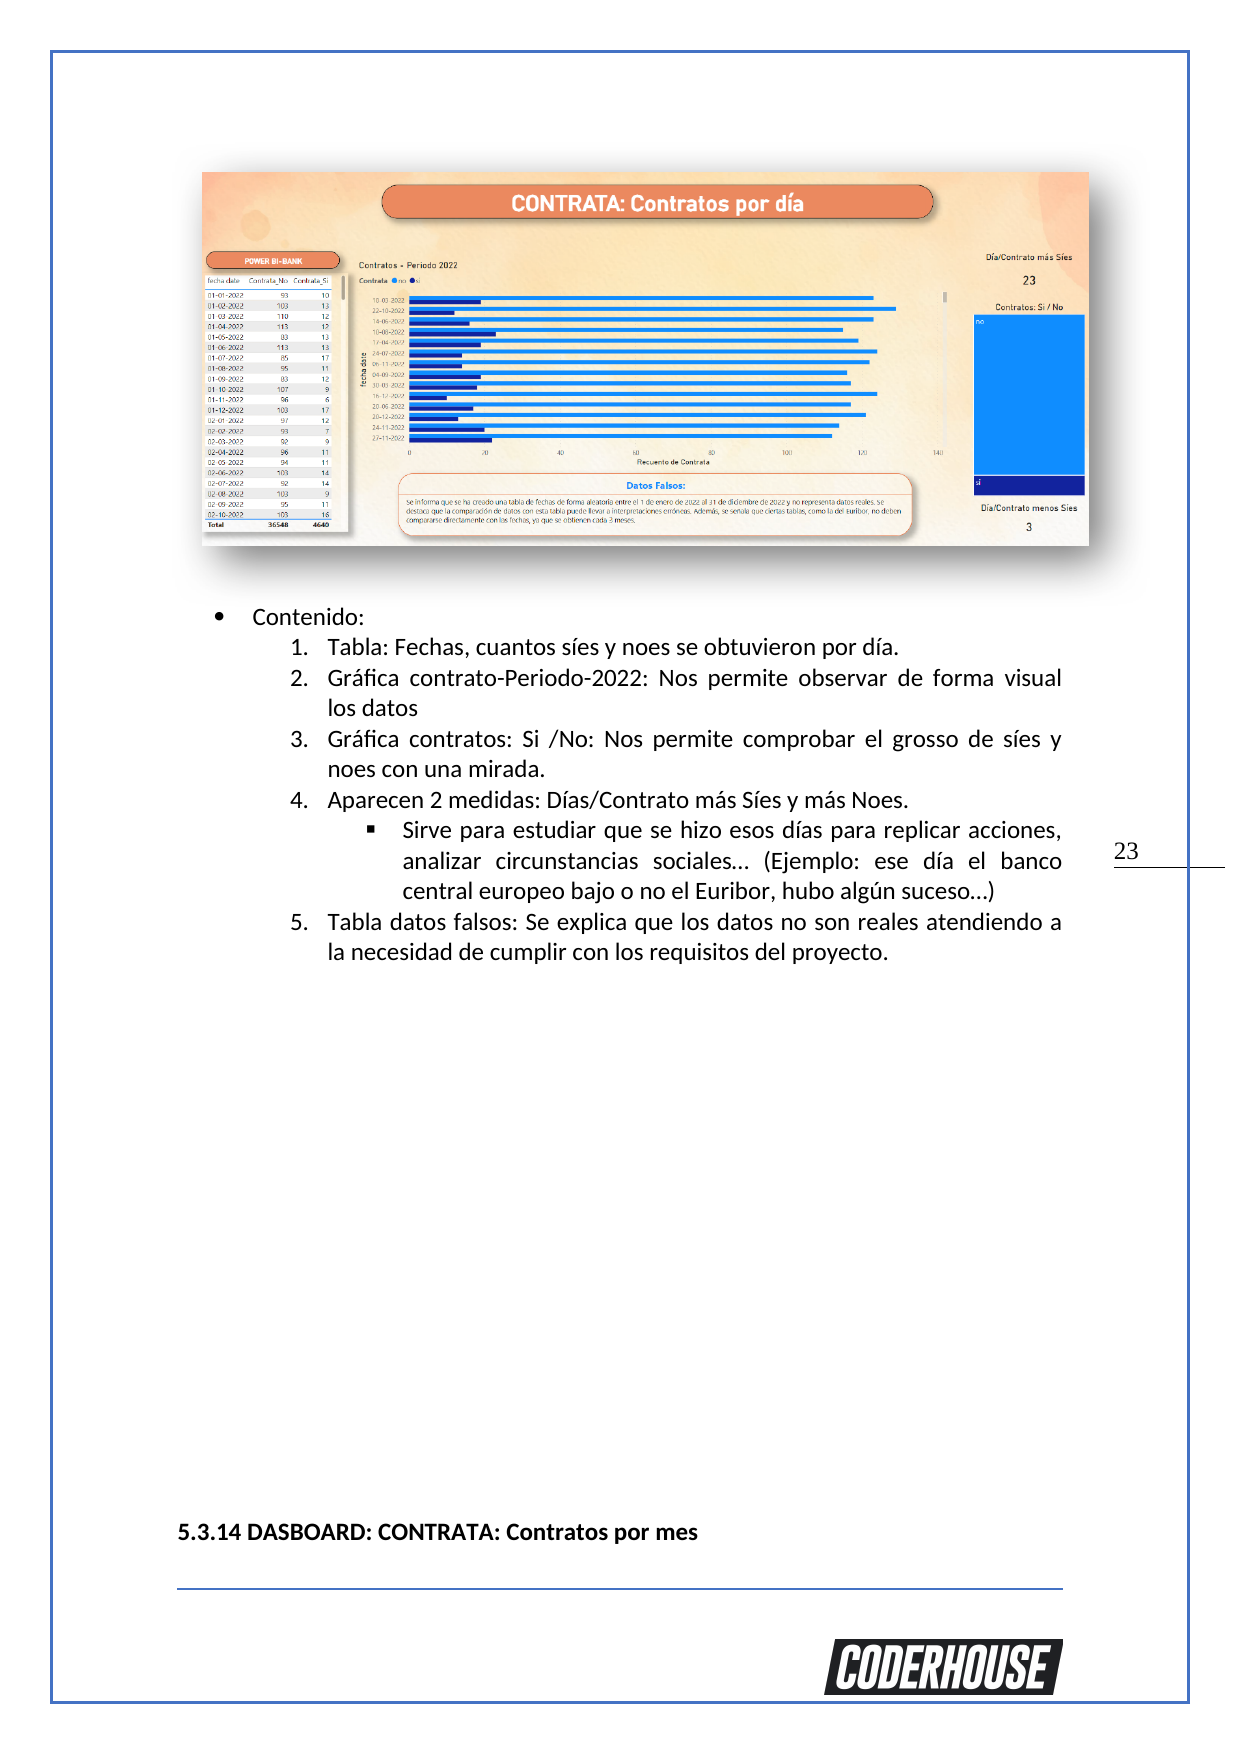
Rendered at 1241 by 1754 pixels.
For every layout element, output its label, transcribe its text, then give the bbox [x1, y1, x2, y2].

list Aparecen 2 medidas: Días/Contrato más Síes y más Noes. [290, 784, 1063, 814]
picture [824, 1639, 1063, 1695]
list Gráfica contrato-Periodo-2022: Nos permite observar de forma visual los datos [290, 662, 1063, 723]
text 5.3.14 DASBOARD: CONTRATA: Contratos por mes [177, 1516, 1063, 1547]
list Tabla: Fechas, cuantos síes y noes se obtuvieron por día. [290, 631, 1063, 662]
list Tabla datos falsos: Se explica que los datos no son reales atendiendo a la necesidad de cumplir con los requisitos del proyecto. [290, 906, 1063, 967]
list Sirve para estudiar que se hizo esos días para replicar acciones, analizar circunstancias sociales… (Ejemplo: ese día el banco central europeo bajo o no el Euribor, hubo algún suceso…) [365, 814, 1063, 906]
list Gráfica contratos: Si /No: Nos permite comprobar el grosso de síes y noes con una mirada. [290, 723, 1063, 784]
list Contenido: [215, 601, 1063, 631]
picture [202, 172, 1089, 546]
